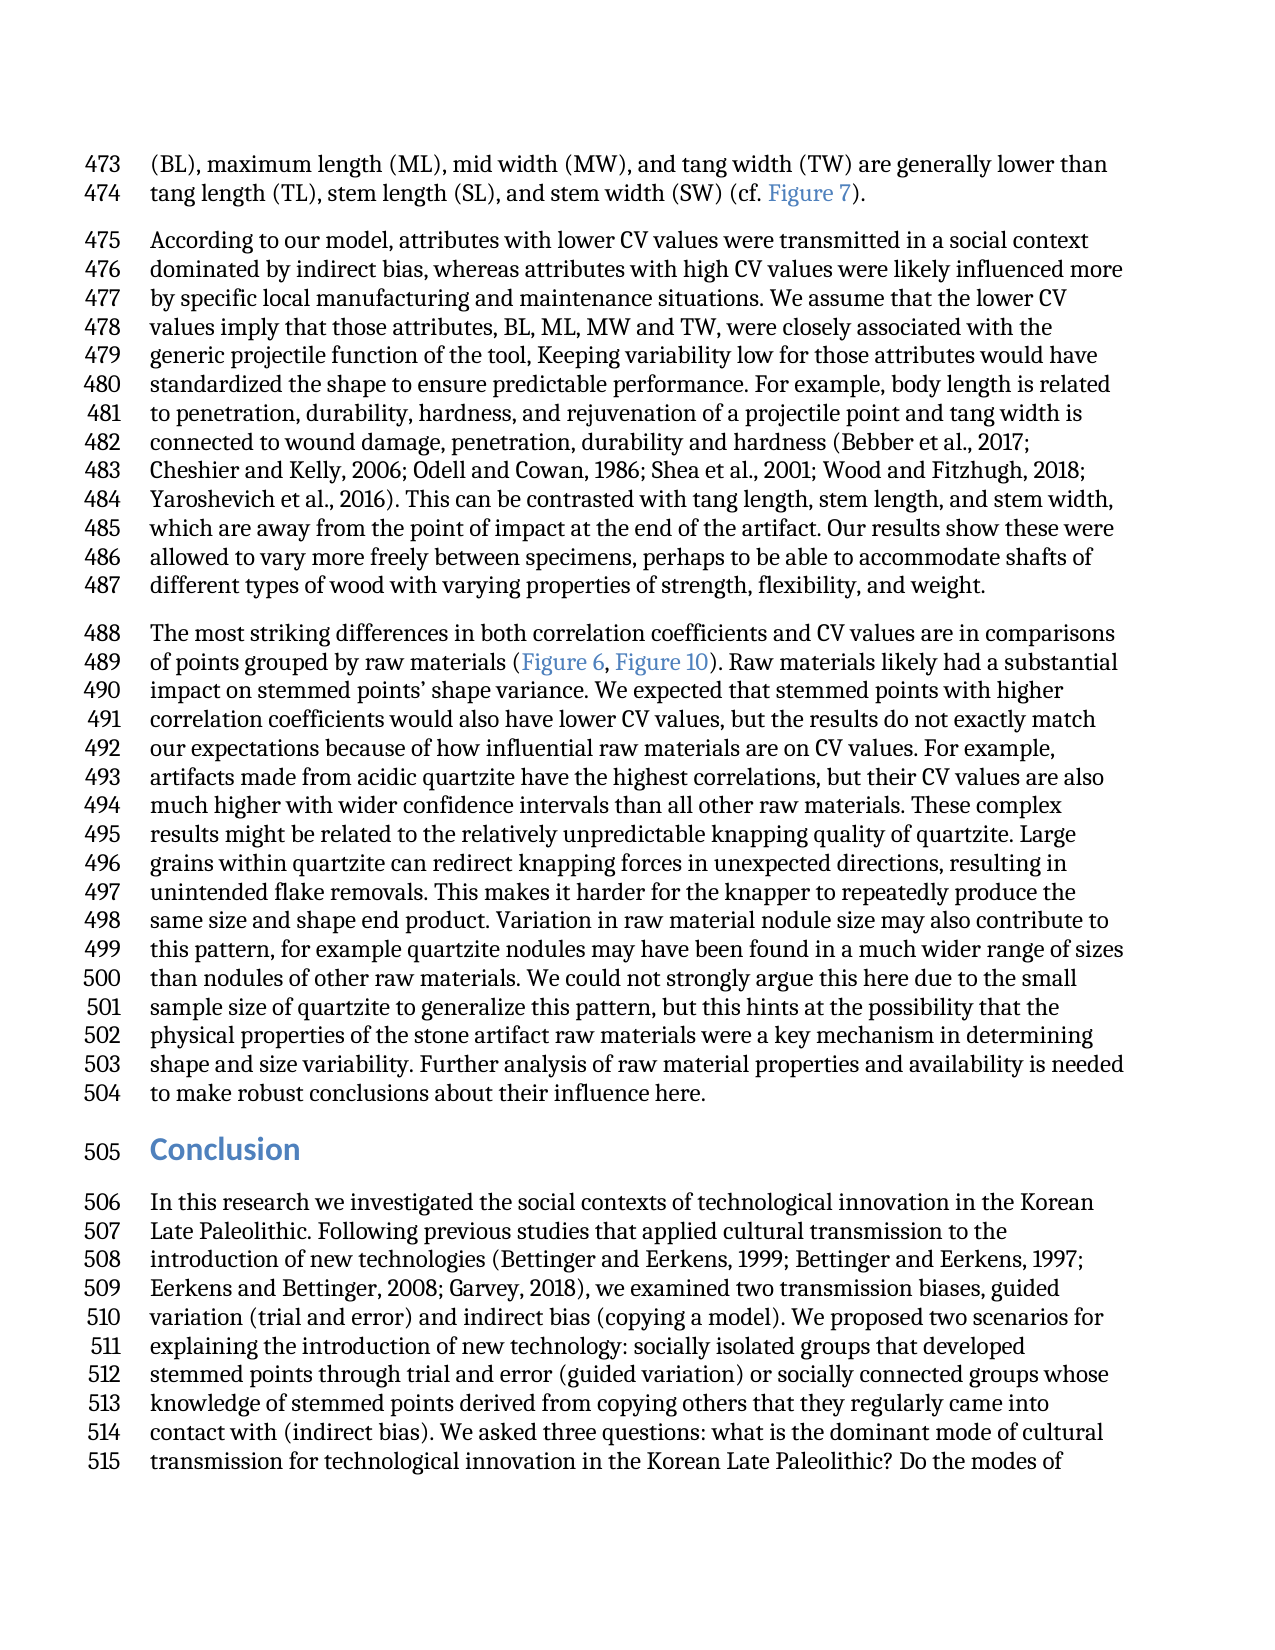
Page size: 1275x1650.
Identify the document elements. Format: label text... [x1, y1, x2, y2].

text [150, 1188, 1125, 1475]
text According to our model, attributes with lower CV values were transmitted in a social context dominated by indirect bias, whereas attributes with high CV values were likely influenced more by specific local manufacturing and maintenance situations. We assume that the lower CV values imply that those attributes, BL, ML, MW and TW, were closely associated with the generic projectile function of the tool, Keeping variability low for those attributes would have standardized the shape to ensure predictable performance. For example, body length is related to penetration, durability, hardness, and rejuvenation of a projectile point and tang width is connected to wound damage, penetration, durability and hardness (Bebber et al., 2017; Cheshier and Kelly, 2006; Odell and Cowan, 1986; Shea et al., 2001; Wood and Fitzhugh, 2018; Yaroshevich et al., 2016). This can be contrasted with tang length, stem length, and stem width, which are away from the point of impact at the end of the artifact. Our results show these were allowed to vary more freely between specimens, perhaps to be able to accommodate shafts of different types of wood with varying properties of strength, flexibility, and weight. [150, 226, 1125, 600]
text The most striking differences in both correlation coefficients and CV values are in comparisons of points grouped by raw materials (Figure 6, Figure 10). Raw materials likely had a substantial impact on stemmed points’ shape variance. We expected that stemmed points with higher correlation coefficients would also have lower CV values, but the results do not exactly match our expectations because of how influential raw materials are on CV values. For example, artifacts made from acidic quartzite have the highest correlations, but their CV values are also much higher with wider confidence intervals than all other raw materials. These complex results might be related to the relatively unpredictable knapping quality of quartzite. Large grains within quartzite can redirect knapping forces in unexpected directions, resulting in unintended flake removals. This makes it harder for the knapper to repeatedly produce the same size and shape end product. Variation in raw material nodule size may also contribute to this pattern, for example quartzite nodules may have been found in a much wider range of sizes than nodules of other raw materials. We could not strongly argue this here due to the small sample size of quartzite to generalize this pattern, but this hints at the possibility that the physical properties of the stone artifact raw materials were a key mechanism in determining shape and size variability. Further analysis of raw material properties and availability is needed to make robust conclusions about their influence here. [150, 619, 1125, 1107]
subtitle Conclusion [150, 1128, 1125, 1169]
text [150, 150, 1125, 207]
